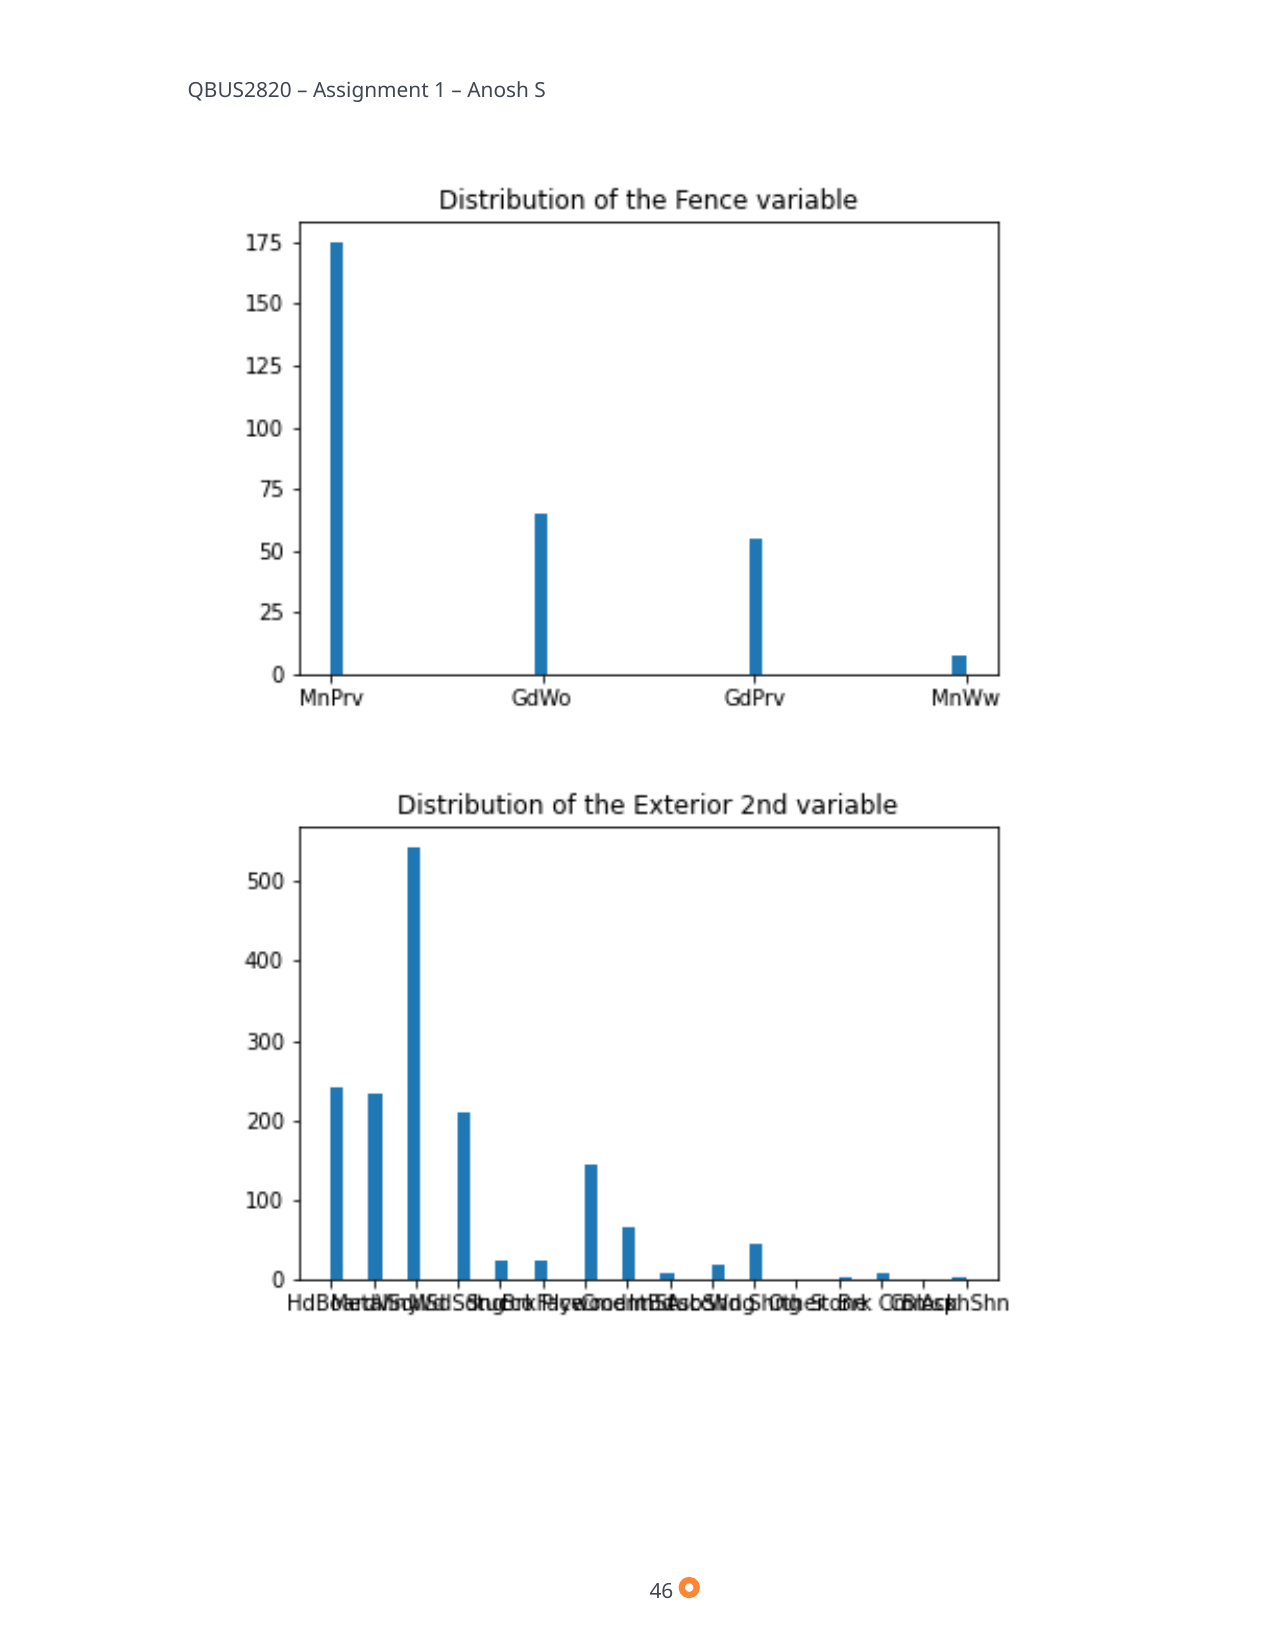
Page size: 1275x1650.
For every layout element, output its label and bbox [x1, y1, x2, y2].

picture [187, 754, 1088, 1355]
picture [187, 150, 1088, 750]
